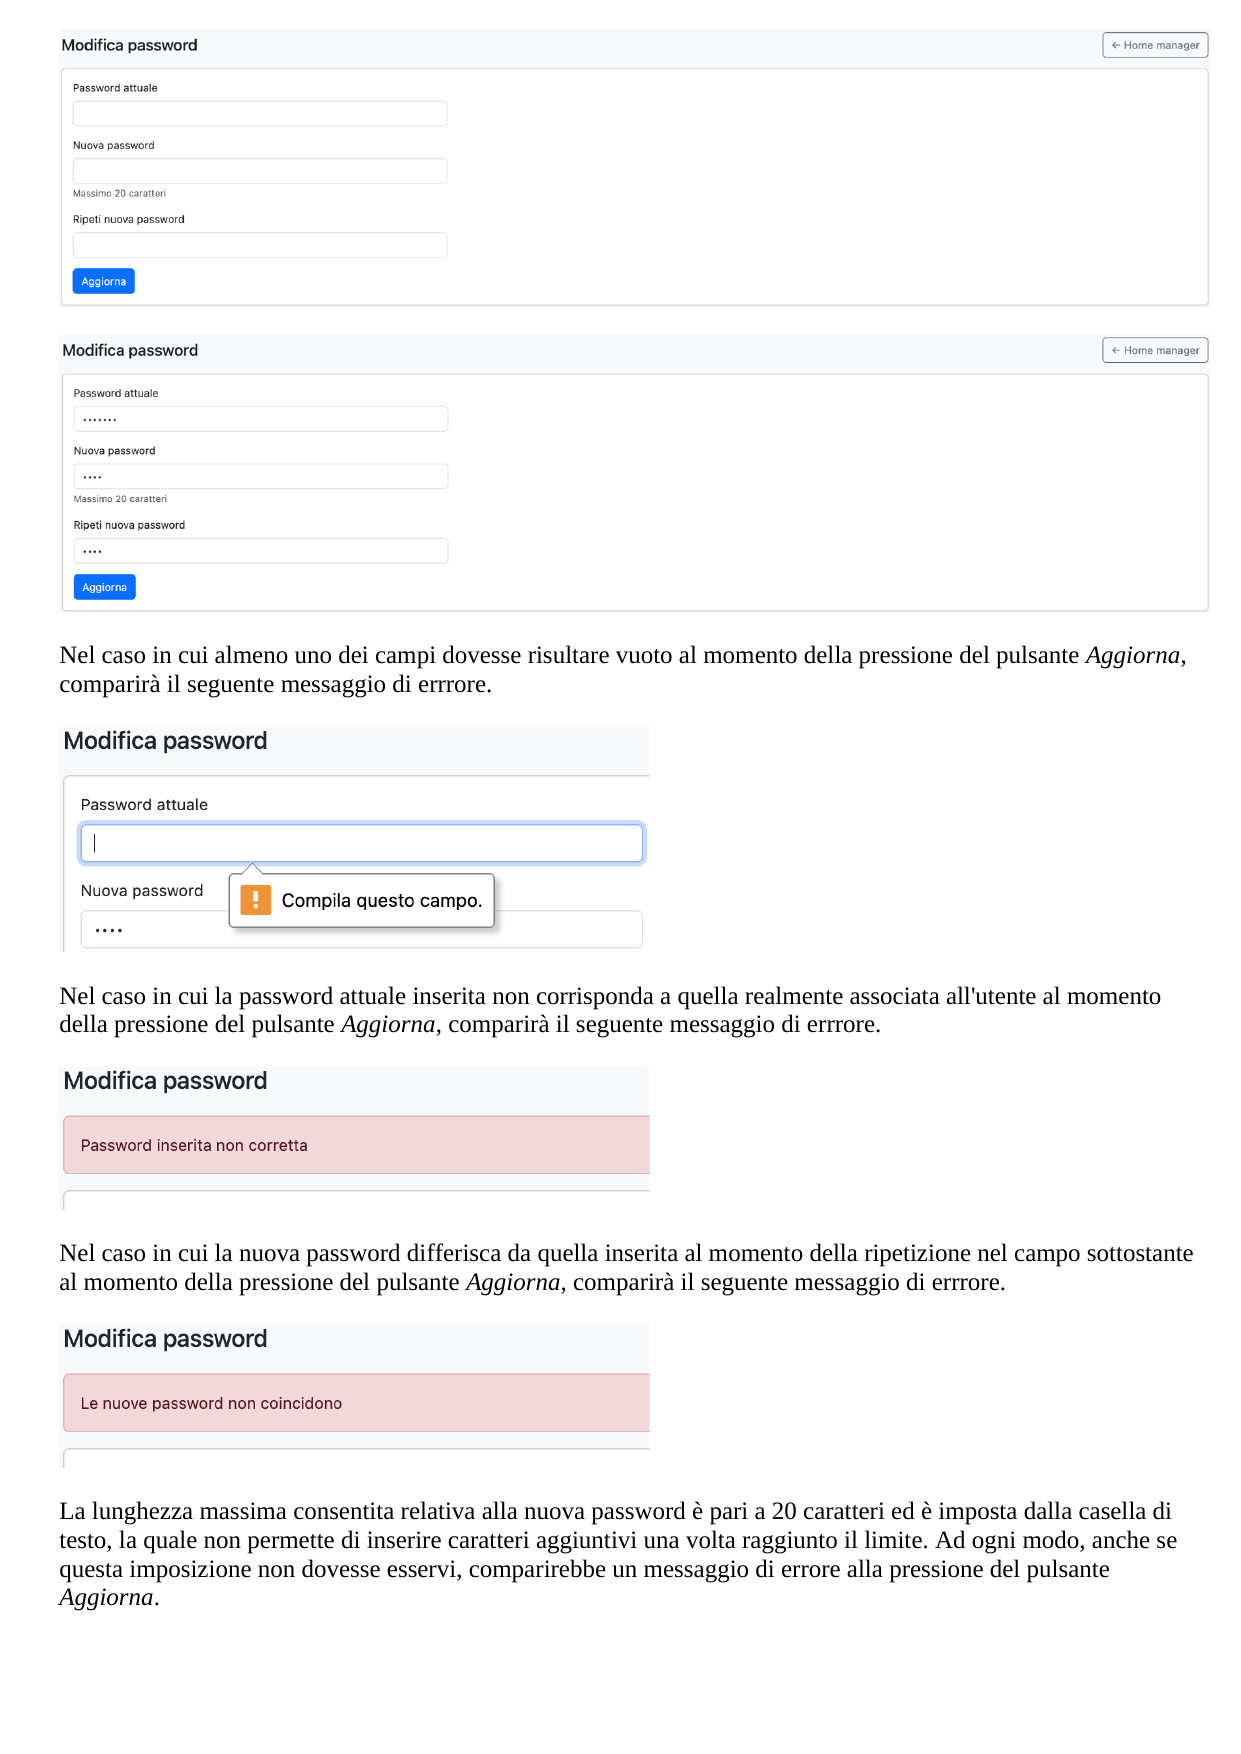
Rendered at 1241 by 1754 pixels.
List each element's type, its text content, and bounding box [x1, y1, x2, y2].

picture [59, 1324, 650, 1468]
picture [59, 29, 1211, 307]
text Nel caso in cui almeno uno dei campi dovesse risultare vuoto al momento della pressione del pulsante Aggiorna, comparirà il seguente messaggio di errrore. [59, 640, 1211, 698]
picture [59, 726, 650, 952]
text La lunghezza massima consentita relativa alla nuova password è pari a 20 caratteri ed è imposta dalla casella di testo, la quale non permette di inserire caratteri aggiuntivi una volta raggiunto il limite. Ad ogni modo, anche se questa imposizione non dovesse esservi, comparirebbe un messaggio di errore alla pressione del pulsante Aggiorna. [59, 1496, 1211, 1611]
picture [59, 1067, 650, 1210]
picture [59, 335, 1211, 612]
text Nel caso in cui la nuova password differisca da quella inserita al momento della ripetizione nel campo sottostante al momento della pressione del pulsante Aggiorna, comparirà il seguente messaggio di errrore. [59, 1238, 1211, 1296]
text Nel caso in cui la password attuale inserita non corrisponda a quella realmente associata all'utente al momento della pressione del pulsante Aggiorna, comparirà il seguente messaggio di errrore. [59, 981, 1211, 1038]
